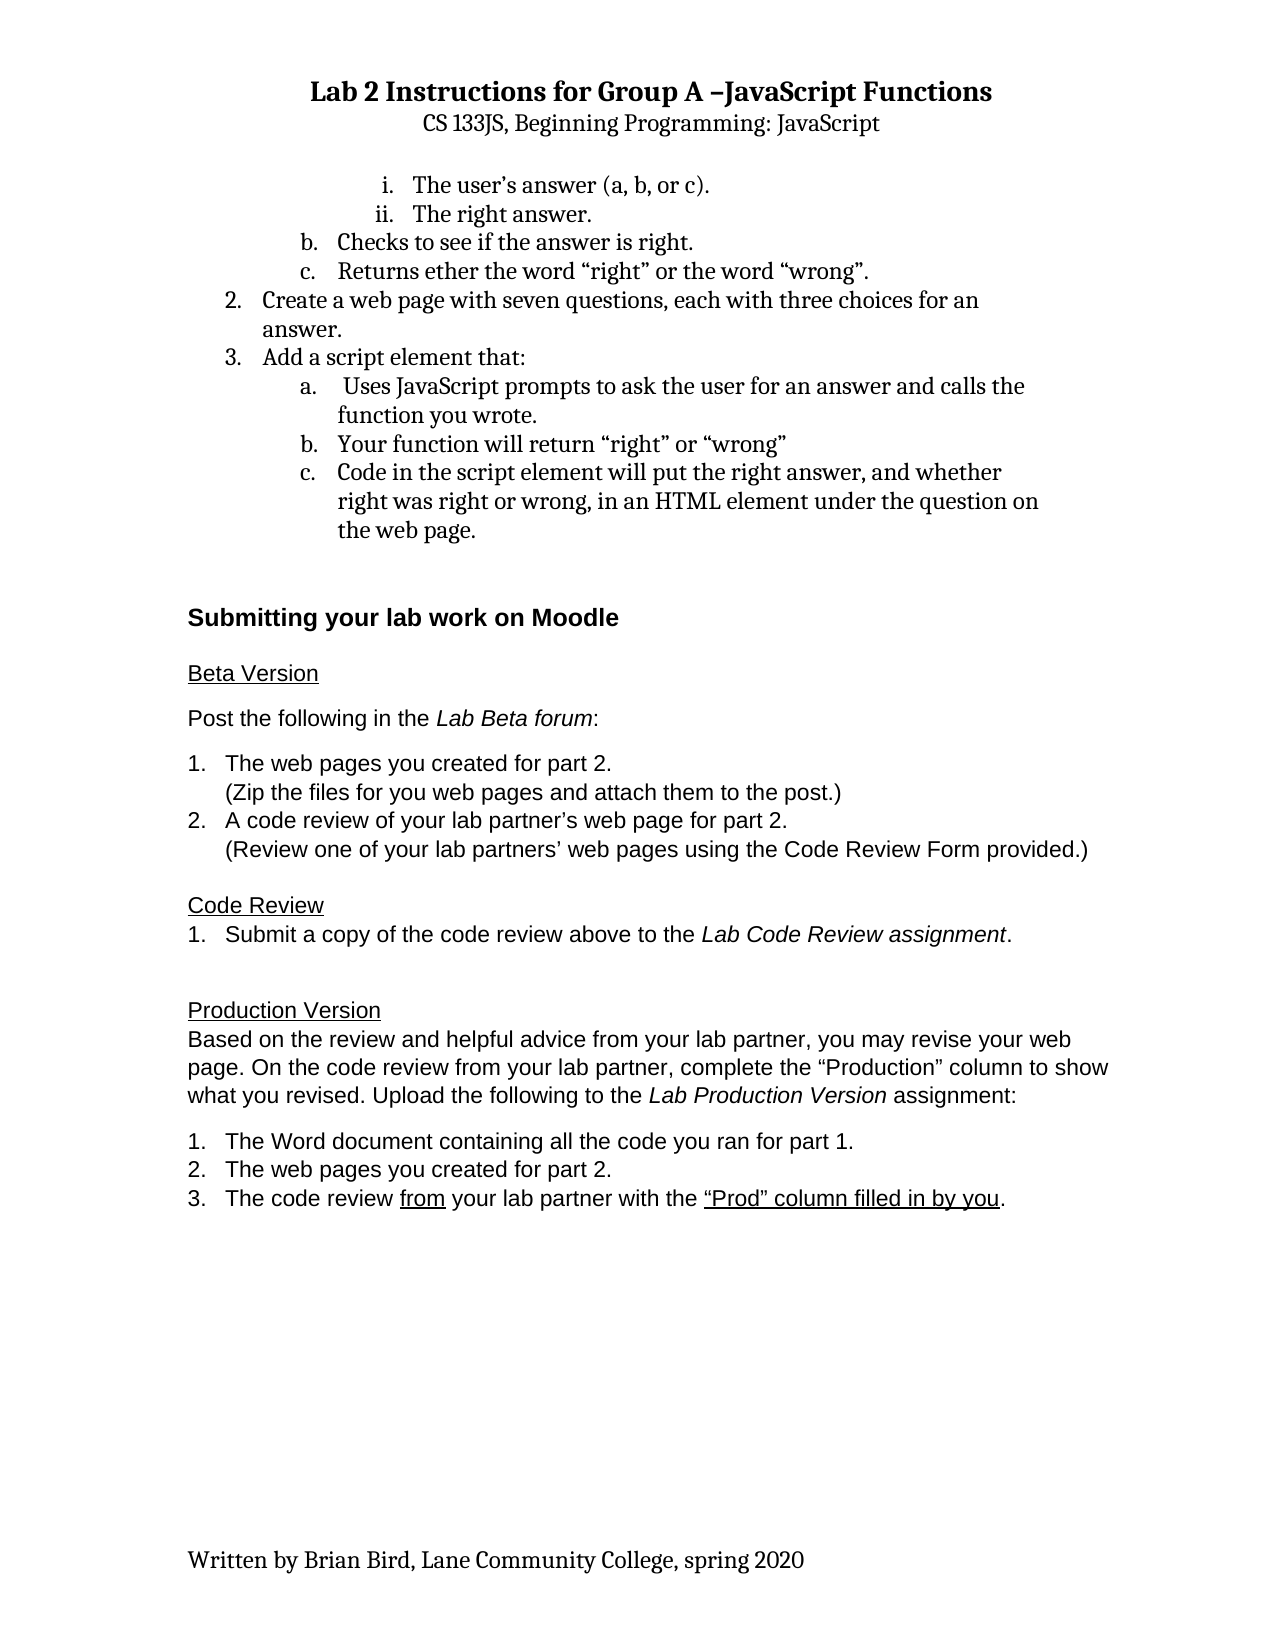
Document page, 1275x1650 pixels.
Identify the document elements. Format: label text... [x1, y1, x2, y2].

list Checks to see if the answer is right. [300, 228, 1041, 257]
list Code Review [187, 892, 1116, 919]
list Add a script element that: [225, 343, 1041, 372]
text Production Version Based on the review and helpful advice from your lab partner, you may revise your web page. On the code review from your lab partner, complete the “Production” column to show what you revised. Upload the following to the Lab Production Version assignment: [187, 997, 1116, 1109]
text Submitting your lab work on Moodle [187, 602, 1116, 631]
list Code in the script element will put the right answer, and whether right was right or wrong, in an HTML element under the question on the web page. [300, 458, 1041, 544]
list The code review from your lab partner with the “Prod” column filled in by you. [187, 1184, 1116, 1211]
text Beta Version [187, 660, 1116, 686]
list The web pages you created for part 2. (Zip the files for you web pages and attach them to the post.) [187, 750, 1116, 805]
list The web pages you created for part 2. [187, 1156, 1116, 1182]
list A code review of your lab partner’s web page for part 2. (Review one of your lab partners’ web pages using the Code Review Form provided.) [187, 807, 1116, 862]
list Create a web page with seven questions, each with three choices for an answer. [225, 286, 1041, 343]
list The user’s answer (a, b, or c). [394, 171, 1041, 199]
text Post the following in the Lab Beta forum: [187, 705, 1116, 731]
list Returns ether the word “right” or the word “wrong”. [300, 257, 1041, 286]
list Submit a copy of the code review above to the Lab Code Review assignment. [187, 921, 1116, 978]
list Your function will return “right” or “wrong” [300, 429, 1041, 458]
list The Word document containing all the code you ran for part 1. [187, 1128, 1116, 1154]
list The right answer. [394, 199, 1041, 228]
list Uses JavaScript prompts to ask the user for an answer and calls the function you wrote. [300, 372, 1041, 429]
